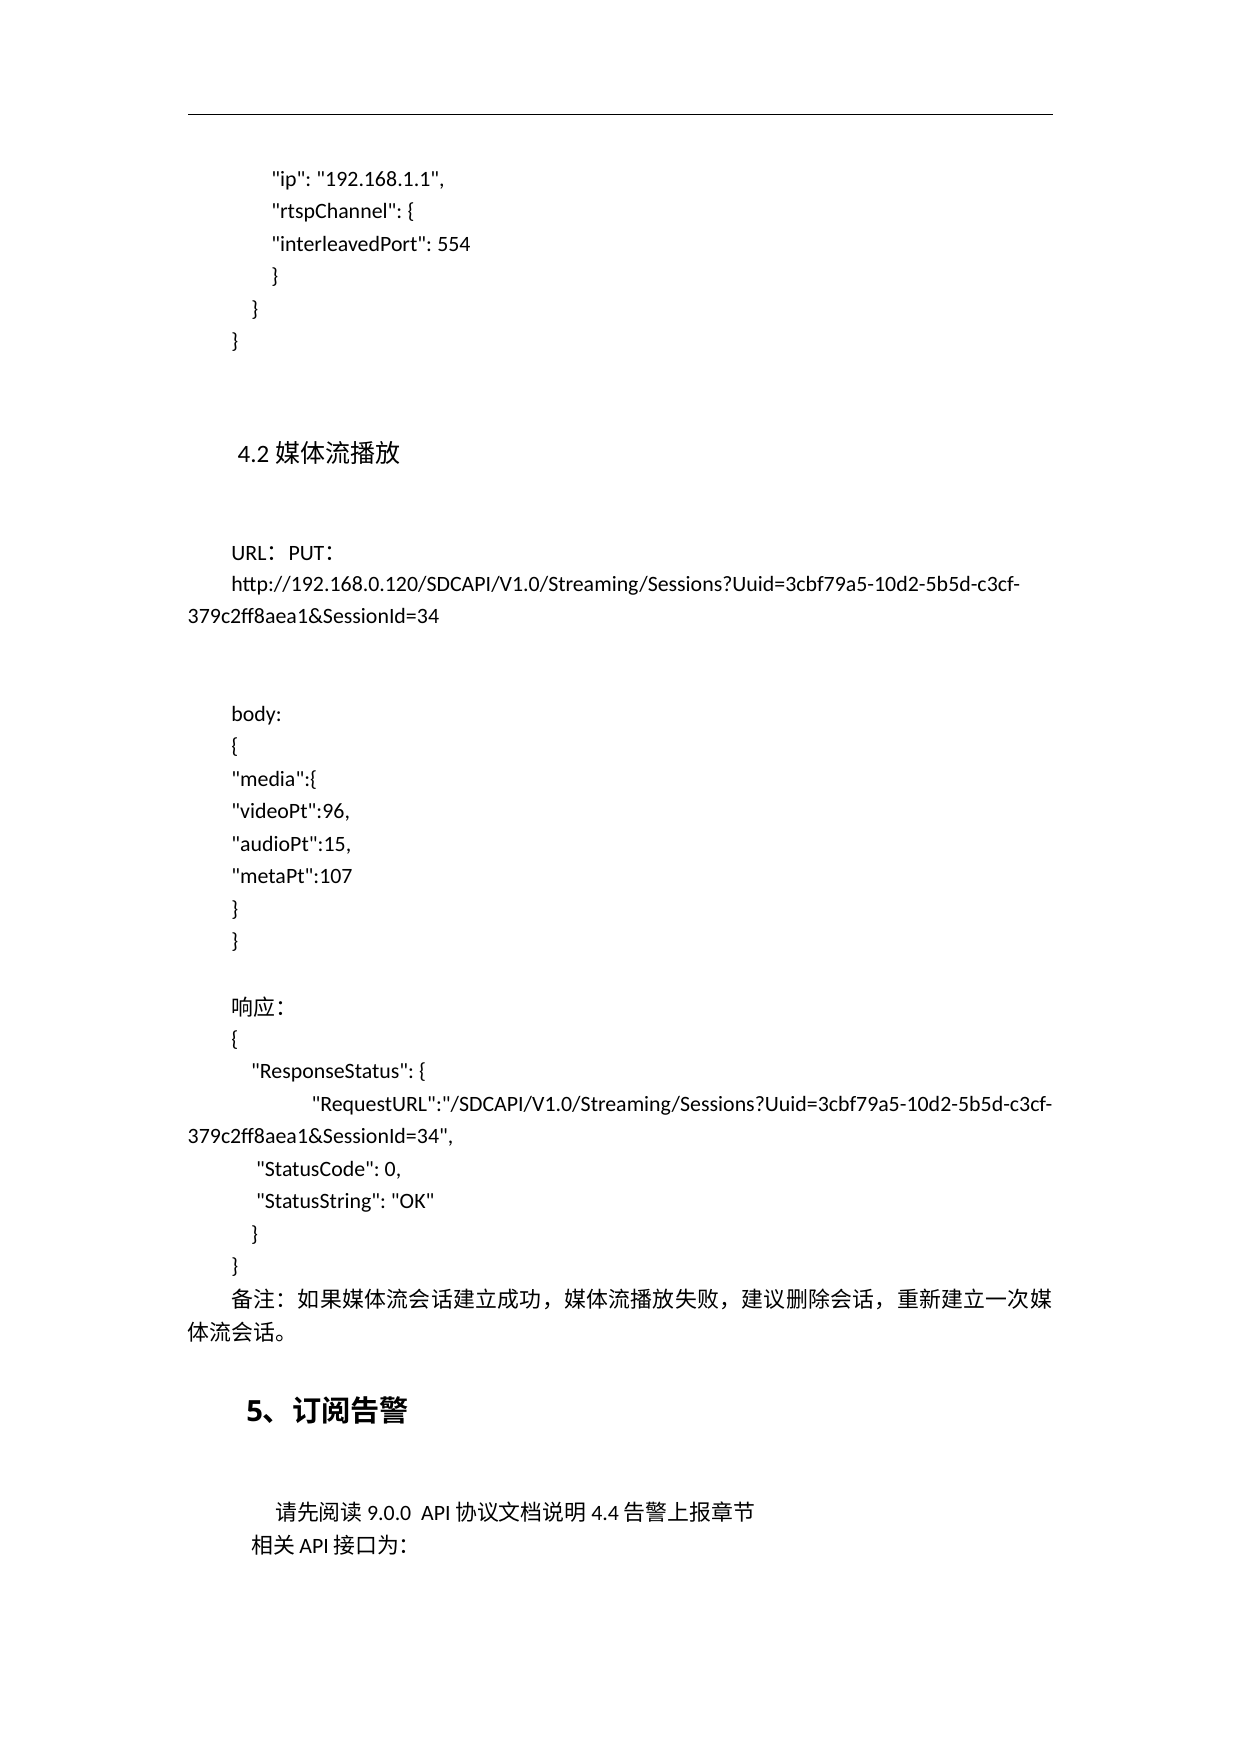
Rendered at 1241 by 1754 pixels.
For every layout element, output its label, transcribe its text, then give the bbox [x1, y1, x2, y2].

text } [187, 924, 1053, 957]
text } [187, 892, 1053, 924]
text } [187, 1217, 1053, 1249]
text } [187, 1249, 1053, 1282]
subtitle 5、订阅告警 [187, 1376, 1053, 1441]
text } [187, 259, 1053, 292]
text 响应： [187, 989, 1053, 1022]
text "ResponseStatus": { [187, 1054, 1053, 1087]
subtitle 4.2 媒体流播放 [187, 419, 1053, 484]
text "StatusCode": 0, [187, 1152, 1053, 1184]
text "media":{ [187, 762, 1053, 794]
text } [187, 324, 1053, 357]
text "audioPt":15, [187, 827, 1053, 859]
text { [187, 729, 1053, 762]
text 备注：如果媒体流会话建立成功，媒体流播放失败，建议删除会话，重新建立一次媒体流会话。 [187, 1282, 1053, 1347]
text "metaPt":107 [187, 859, 1053, 892]
text "videoPt":96, [187, 794, 1053, 827]
text 请先阅读9.0.0 API协议文档说明 4.4 告警上报章节 [187, 1495, 1053, 1527]
text URL：PUT： [187, 534, 1053, 567]
text body: [187, 697, 1053, 729]
text } [187, 292, 1053, 324]
text "StatusString": "OK" [187, 1184, 1053, 1217]
text "ip": "192.168.1.1", [187, 162, 1053, 194]
text "interleavedPort": 554 [187, 227, 1053, 259]
text 相关API接口为： [187, 1527, 1053, 1560]
text http://192.168.0.120/SDCAPI/V1.0/Streaming/Sessions?Uuid=3cbf79a5-10d2-5b5d-c3cf-379c2ff8aea1&SessionId=34 [187, 567, 1053, 632]
text { [187, 1022, 1053, 1054]
text "RequestURL":"/SDCAPI/V1.0/Streaming/Sessions?Uuid=3cbf79a5-10d2-5b5d-c3cf-379c2ff8aea1&SessionId=34", [187, 1087, 1053, 1152]
text "rtspChannel": { [187, 194, 1053, 227]
